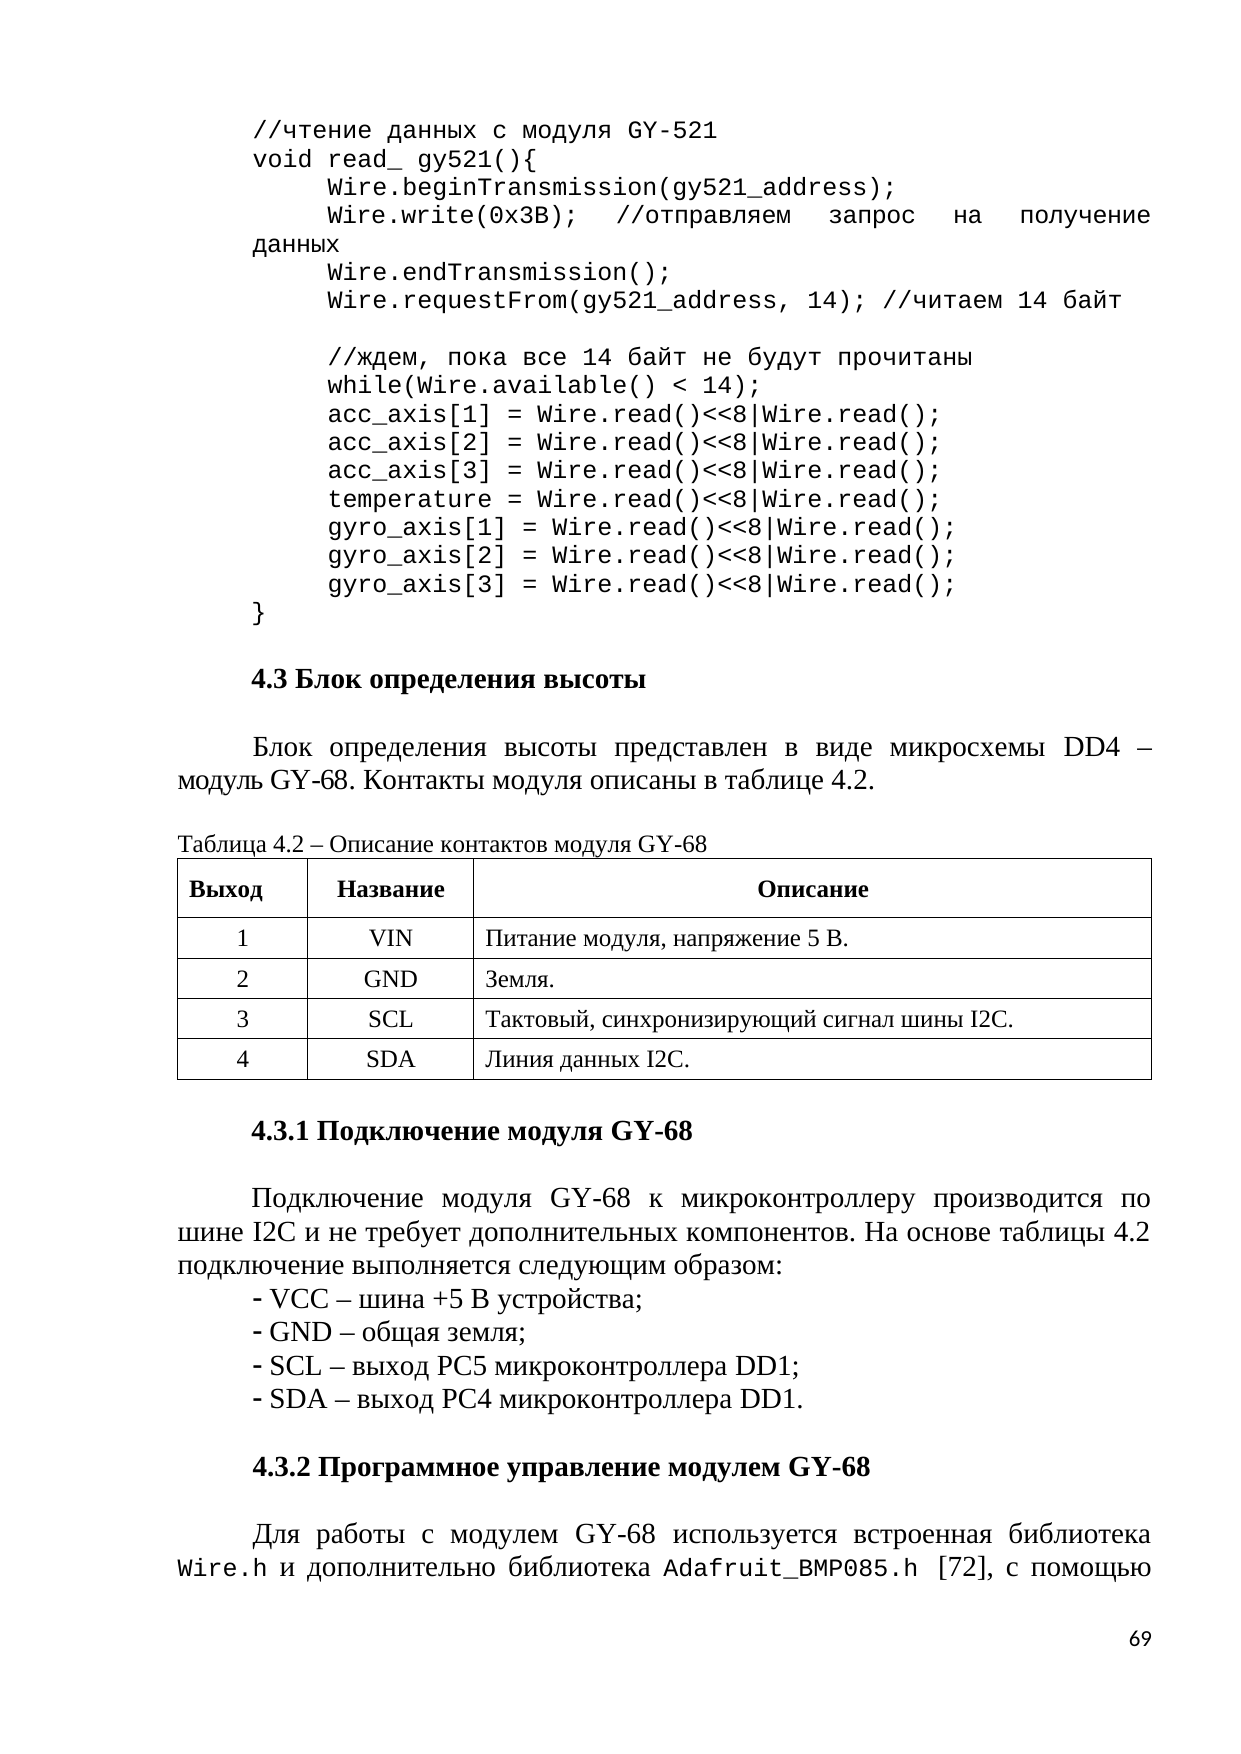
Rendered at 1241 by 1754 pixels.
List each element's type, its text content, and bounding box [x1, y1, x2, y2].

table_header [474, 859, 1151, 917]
text acc_axis[1] = Wire.read()<<8|Wire.read(); [252, 401, 1152, 430]
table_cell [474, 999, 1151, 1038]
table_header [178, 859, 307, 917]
text SCL – выход PC5 микроконтроллера DD1; [177, 1348, 1152, 1382]
text gyro_axis[3] = Wire.read()<<8|Wire.read(); [252, 571, 1152, 600]
text Блок определения высоты представлен в виде микросхемы DD4 – модуль GY-68. Контакты модуля описаны в таблице 4.2. [177, 729, 1152, 796]
text Wire.write(0x3B); //отправляем запрос на получение данных [252, 203, 1152, 260]
text Wire.beginTransmission(gy521_address); [252, 175, 1152, 203]
text Wire.endTransmission(); [252, 260, 1152, 288]
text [177, 1516, 1152, 1584]
text //ждем, пока все 14 байт не будут прочитаны [252, 345, 1152, 373]
subtitle 4.3 Блок определения высоты [177, 662, 1152, 695]
text GND – общая земля; [177, 1314, 1152, 1348]
text Таблица 4.2 – Описание контактов модуля GY-68 [177, 829, 1152, 858]
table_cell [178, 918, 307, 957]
text SDA – выход PC4 микроконтроллера DD1. [177, 1382, 1152, 1415]
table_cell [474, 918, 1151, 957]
text gyro_axis[2] = Wire.read()<<8|Wire.read(); [252, 543, 1152, 571]
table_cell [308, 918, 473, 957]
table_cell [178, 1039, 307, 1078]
text VCC – шина +5 В устройства; [177, 1281, 1152, 1314]
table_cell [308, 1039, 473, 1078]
text Подключение модуля GY-68 к микроконтроллеру производится по шине I2C и не требует дополнительных компонентов. На основе таблицы 4.2 подключение выполняется следующим образом: [177, 1180, 1152, 1281]
text while(Wire.available() < 14); [252, 373, 1152, 401]
text gyro_axis[1] = Wire.read()<<8|Wire.read(); [252, 515, 1152, 543]
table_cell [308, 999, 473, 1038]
text acc_axis[2] = Wire.read()<<8|Wire.read(); [252, 430, 1152, 458]
text void read_ gy521(){ [177, 146, 1152, 175]
text } [177, 600, 1152, 628]
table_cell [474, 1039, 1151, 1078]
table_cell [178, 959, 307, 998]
subtitle 4.3.2 Программное управление модулем GY-68 [177, 1449, 1152, 1482]
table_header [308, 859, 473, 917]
text acc_axis[3] = Wire.read()<<8|Wire.read(); [252, 458, 1152, 486]
text //чтение данных с модуля GY-521 [177, 118, 1152, 146]
text temperature = Wire.read()<<8|Wire.read(); [252, 486, 1152, 515]
text Wire.requestFrom(gy521_address, 14); //читаем 14 байт [252, 288, 1152, 316]
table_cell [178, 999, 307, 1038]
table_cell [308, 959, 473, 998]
subtitle 4.3.1 Подключение модуля GY-68 [177, 1113, 1152, 1147]
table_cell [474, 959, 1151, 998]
